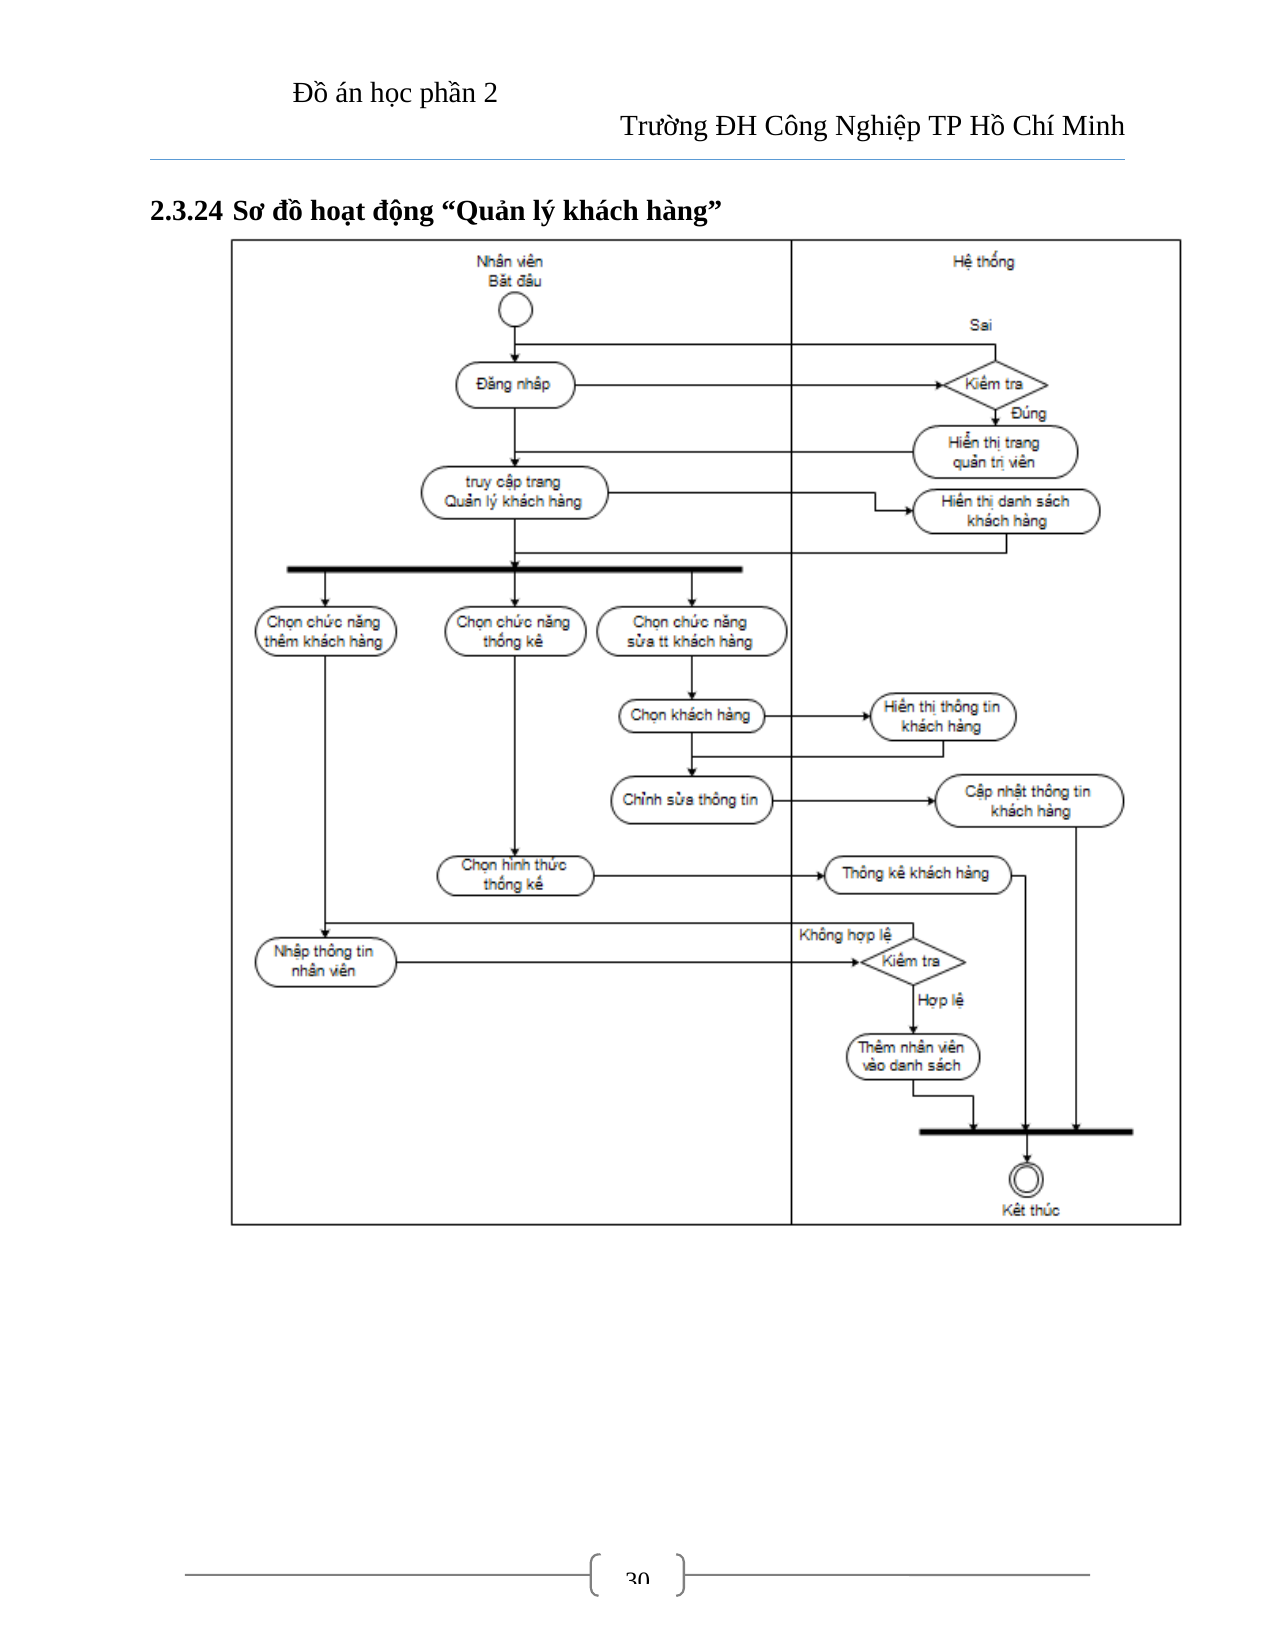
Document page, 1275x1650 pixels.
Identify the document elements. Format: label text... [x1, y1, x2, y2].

subtitle Sơ đồ hoạt động “Quản lý khách hàng” [150, 193, 1125, 227]
picture [225, 233, 1191, 1234]
